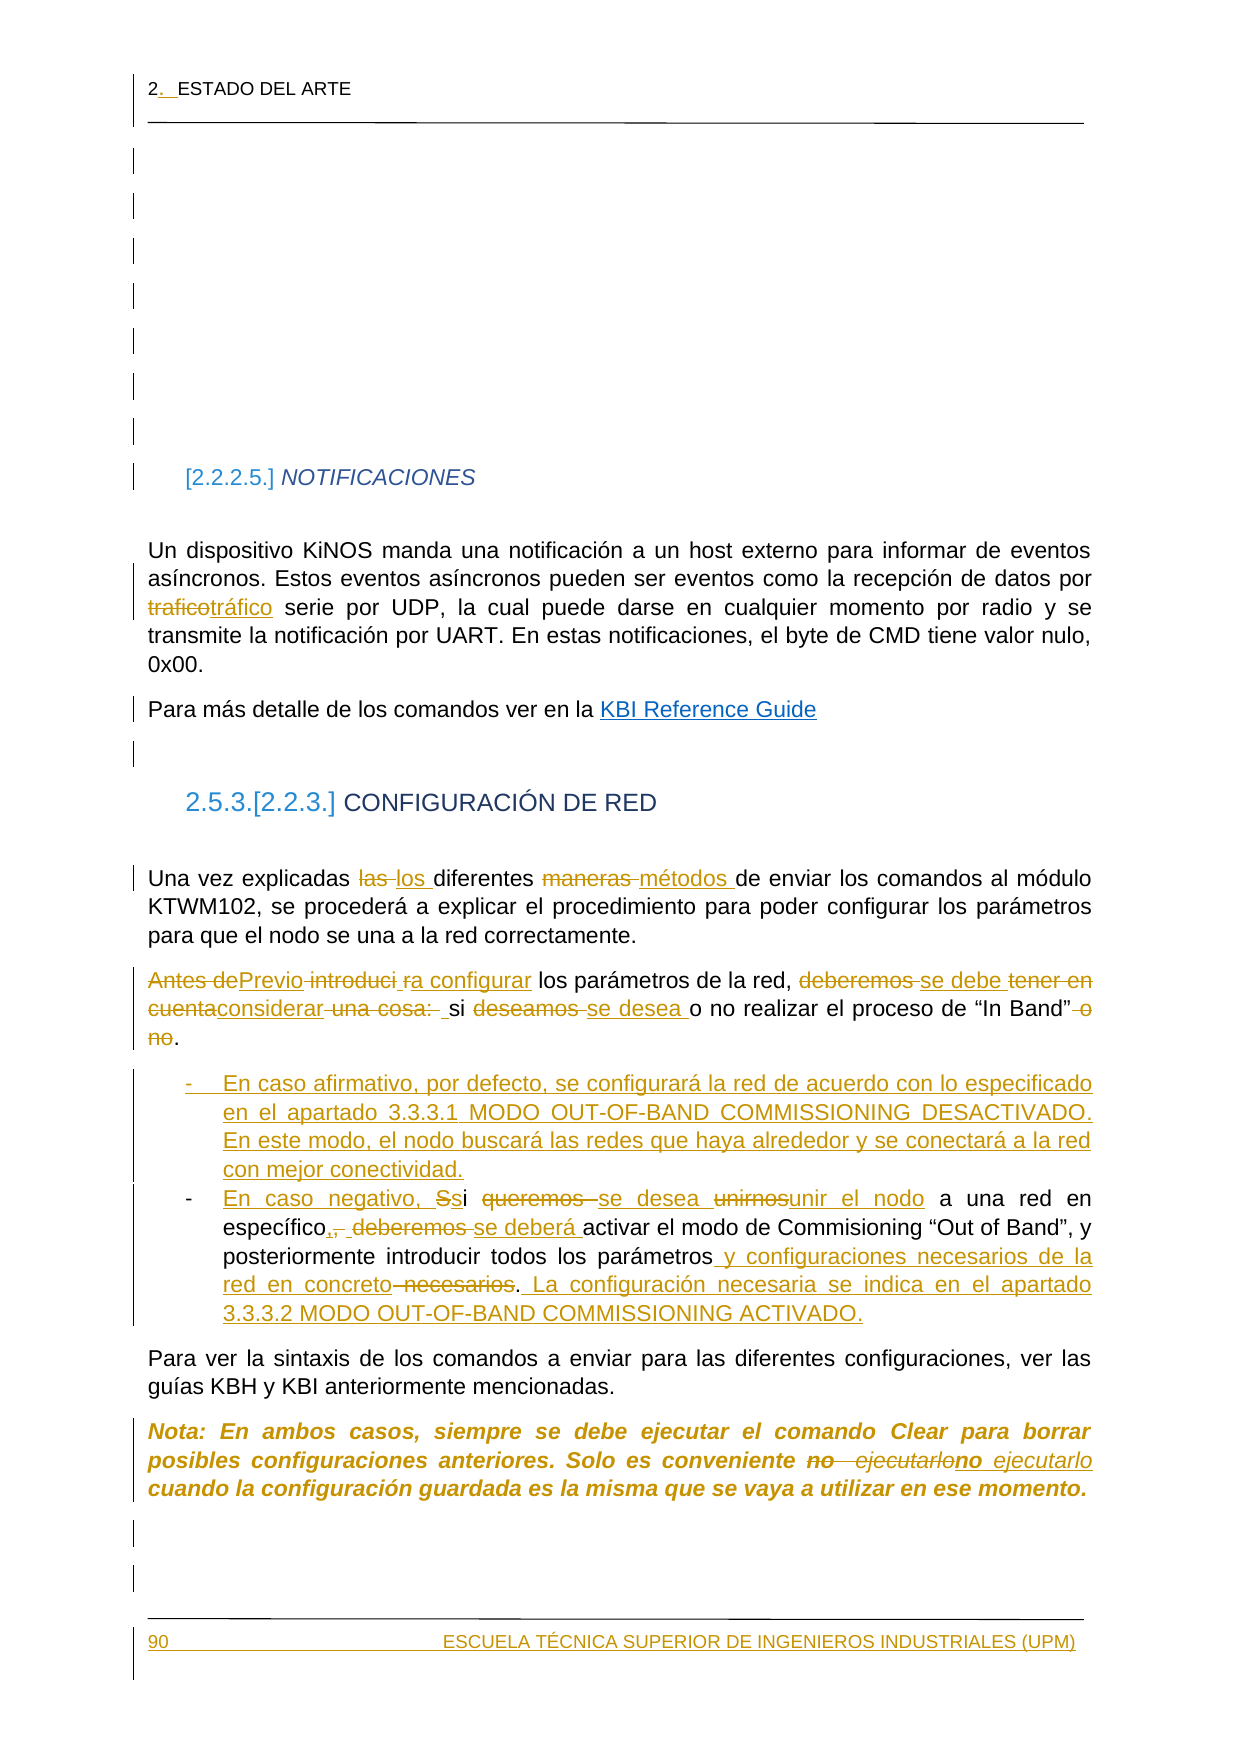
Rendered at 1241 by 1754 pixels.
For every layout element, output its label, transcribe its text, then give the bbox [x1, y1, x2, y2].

text Nota: En ambos casos, siempre se debe ejecutar el comando Clear para borrar posibles configuraciones anteriores. Solo es conveniente cuando la configuración guardada es la misma que se vaya a utilizar en ese momento. [148, 1418, 1092, 1502]
subtitle CONFIGURACIÓN DE RED [185, 786, 1092, 817]
text Para más detalle de los comandos ver en la KBI Reference Guide [148, 696, 1092, 722]
text Una vez explicadas diferentes de enviar los comandos al módulo KTWM102, se procederá a explicar el procedimiento para poder configurar los parámetros para que el nodo se una a la red correctamente. [148, 865, 1092, 948]
text Un dispositivo KiNOS manda una notificación a un host externo para informar de eventos asíncronos. Estos eventos asíncronos pueden ser eventos como la recepción de datos por serie por UDP, la cual puede darse en cualquier momento por radio y se transmite la notificación por UART. En estas notificaciones, el byte de CMD tiene valor nulo, 0x00. [148, 537, 1092, 677]
subtitle NOTIFICACIONES [185, 463, 1092, 490]
text los parámetros de la red, si o no realizar el proceso de “In Band”. [148, 967, 1092, 1050]
text Para ver la sintaxis de los comandos a enviar para las diferentes configuraciones, ver las guías KBH y KBI anteriormente mencionadas. [148, 1345, 1092, 1399]
list i a una red en específicoactivar el modo de Commisioning “Out of Band”, y posteriormente introducir todos los parámetros. [185, 1184, 1092, 1326]
